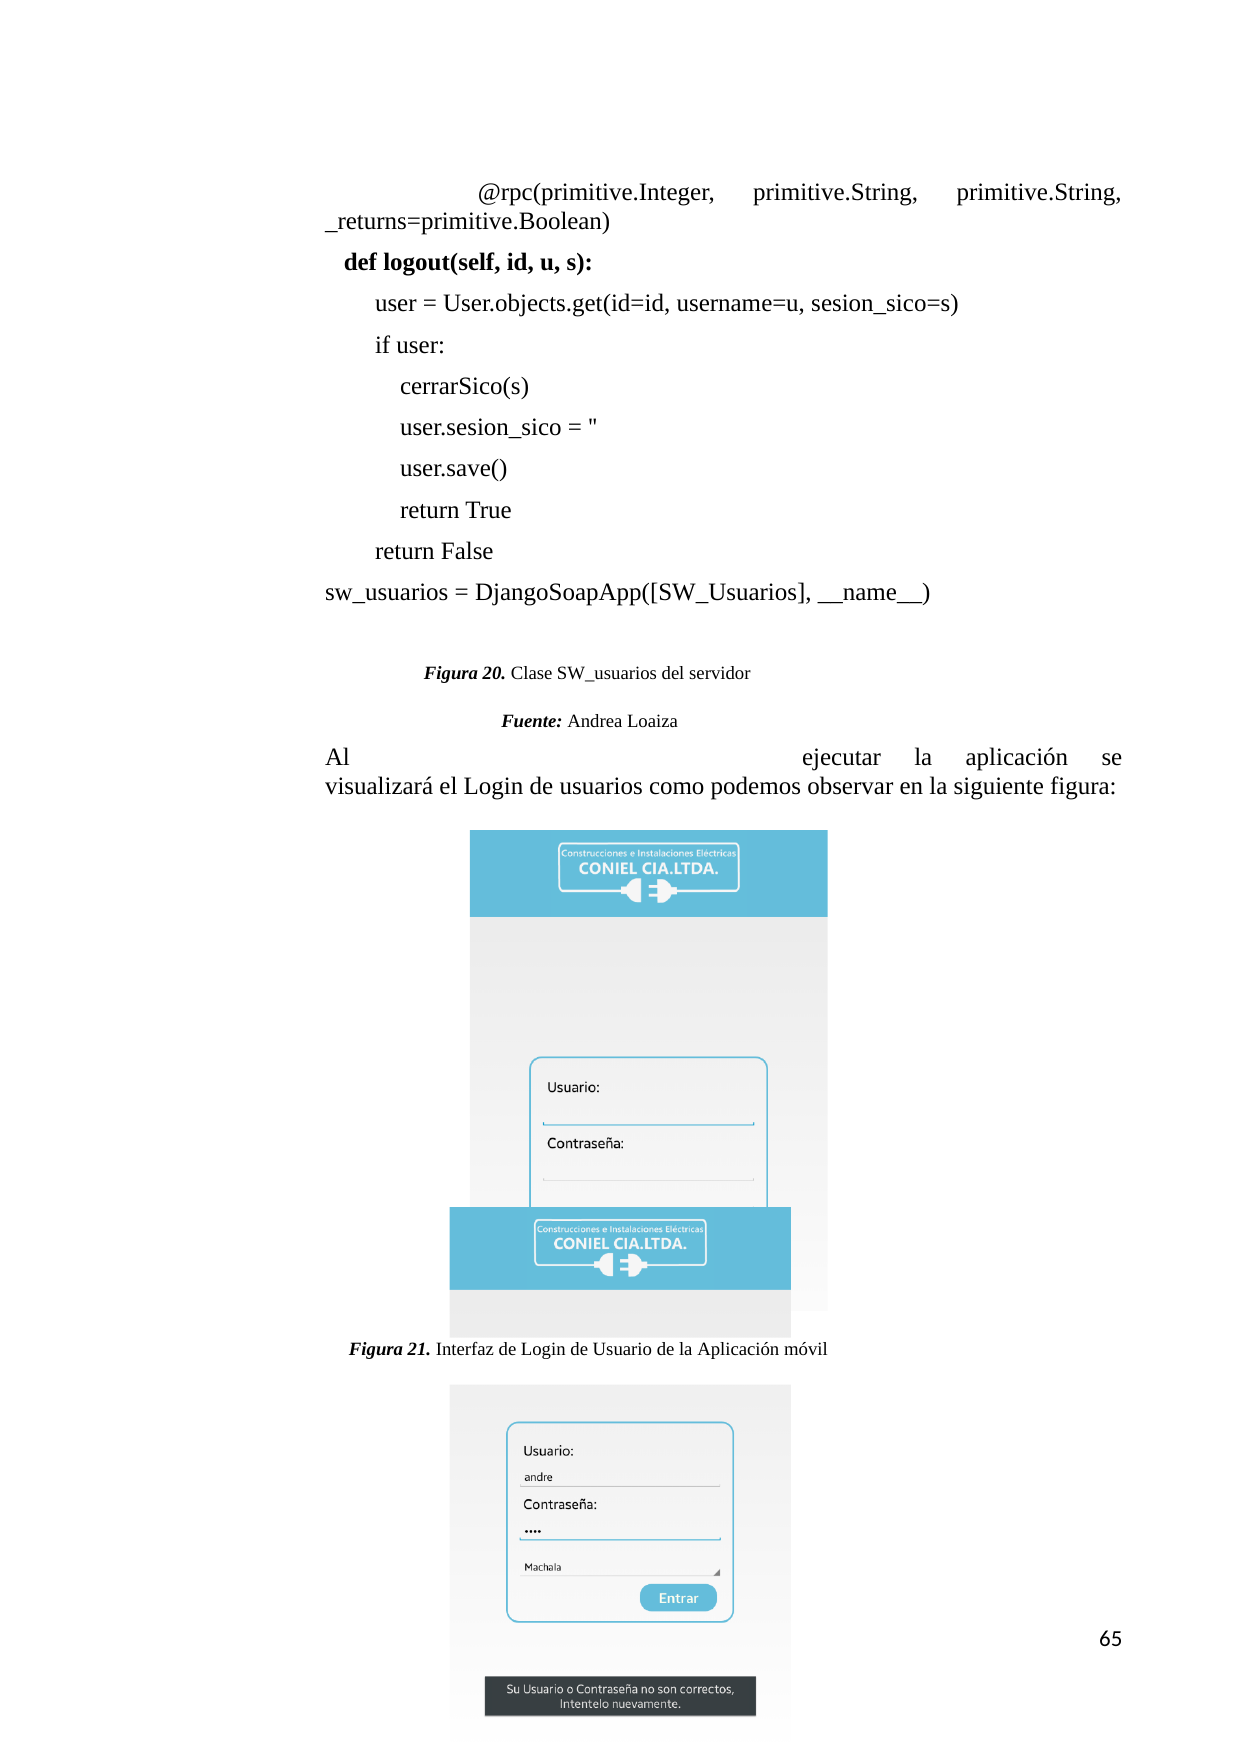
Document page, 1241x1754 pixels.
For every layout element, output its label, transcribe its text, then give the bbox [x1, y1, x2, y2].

text @rpc(primitive.Integer, primitive.String, primitive.String, _returns=primitive.Boolean) [325, 177, 1122, 235]
text return True [325, 495, 1122, 523]
text user.save() [325, 453, 1122, 482]
text if user: [325, 330, 1122, 358]
text cerrarSico(s) [325, 371, 1122, 400]
picture [449, 1385, 791, 1754]
text def logout(self, id, u, s): [325, 247, 1122, 276]
text sw_usuarios = DjangoSoapApp([SW_Usuarios], __name__) [325, 577, 1122, 606]
text Al ejecutar la aplicación se visualizará el Login de usuarios como podemos observar en la siguiente figura: [325, 742, 1122, 800]
picture [449, 830, 828, 1337]
text user.sesion_sico = '' [325, 412, 1122, 441]
text return False [325, 536, 1122, 565]
text user = User.objects.get(id=id, username=u, sesion_sico=s) [325, 288, 1122, 317]
